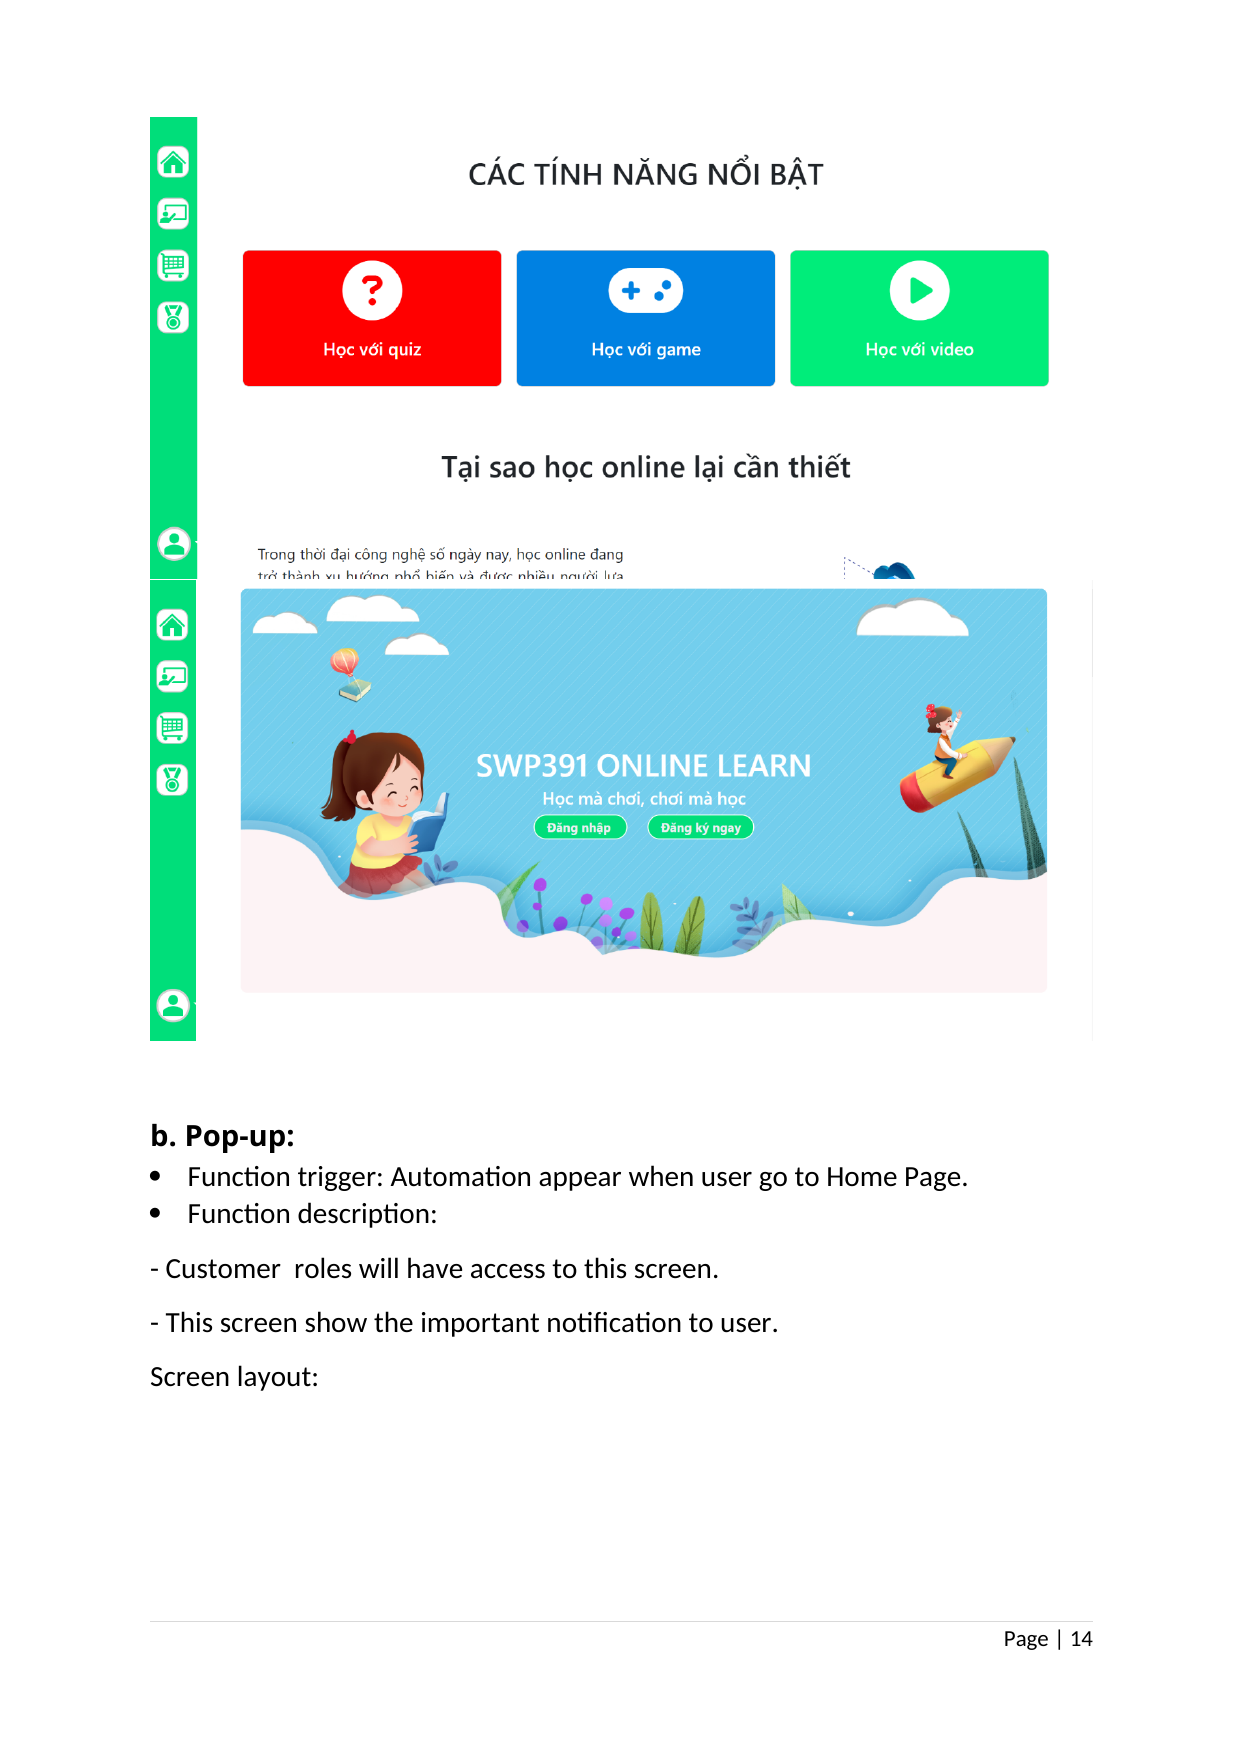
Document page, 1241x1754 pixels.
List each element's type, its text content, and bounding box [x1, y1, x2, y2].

list Function description: [150, 1195, 1093, 1231]
text Screen layout: [150, 1358, 1093, 1394]
list Function trigger: Automation appear when user go to Home Page. [150, 1158, 1093, 1193]
text - Customer roles will have access to this screen. [150, 1250, 1093, 1285]
text - This screen show the important notification to user. [150, 1304, 1093, 1340]
picture [150, 580, 1093, 1041]
picture [150, 117, 1093, 579]
subtitle b. Pop-up: [150, 1115, 1093, 1154]
